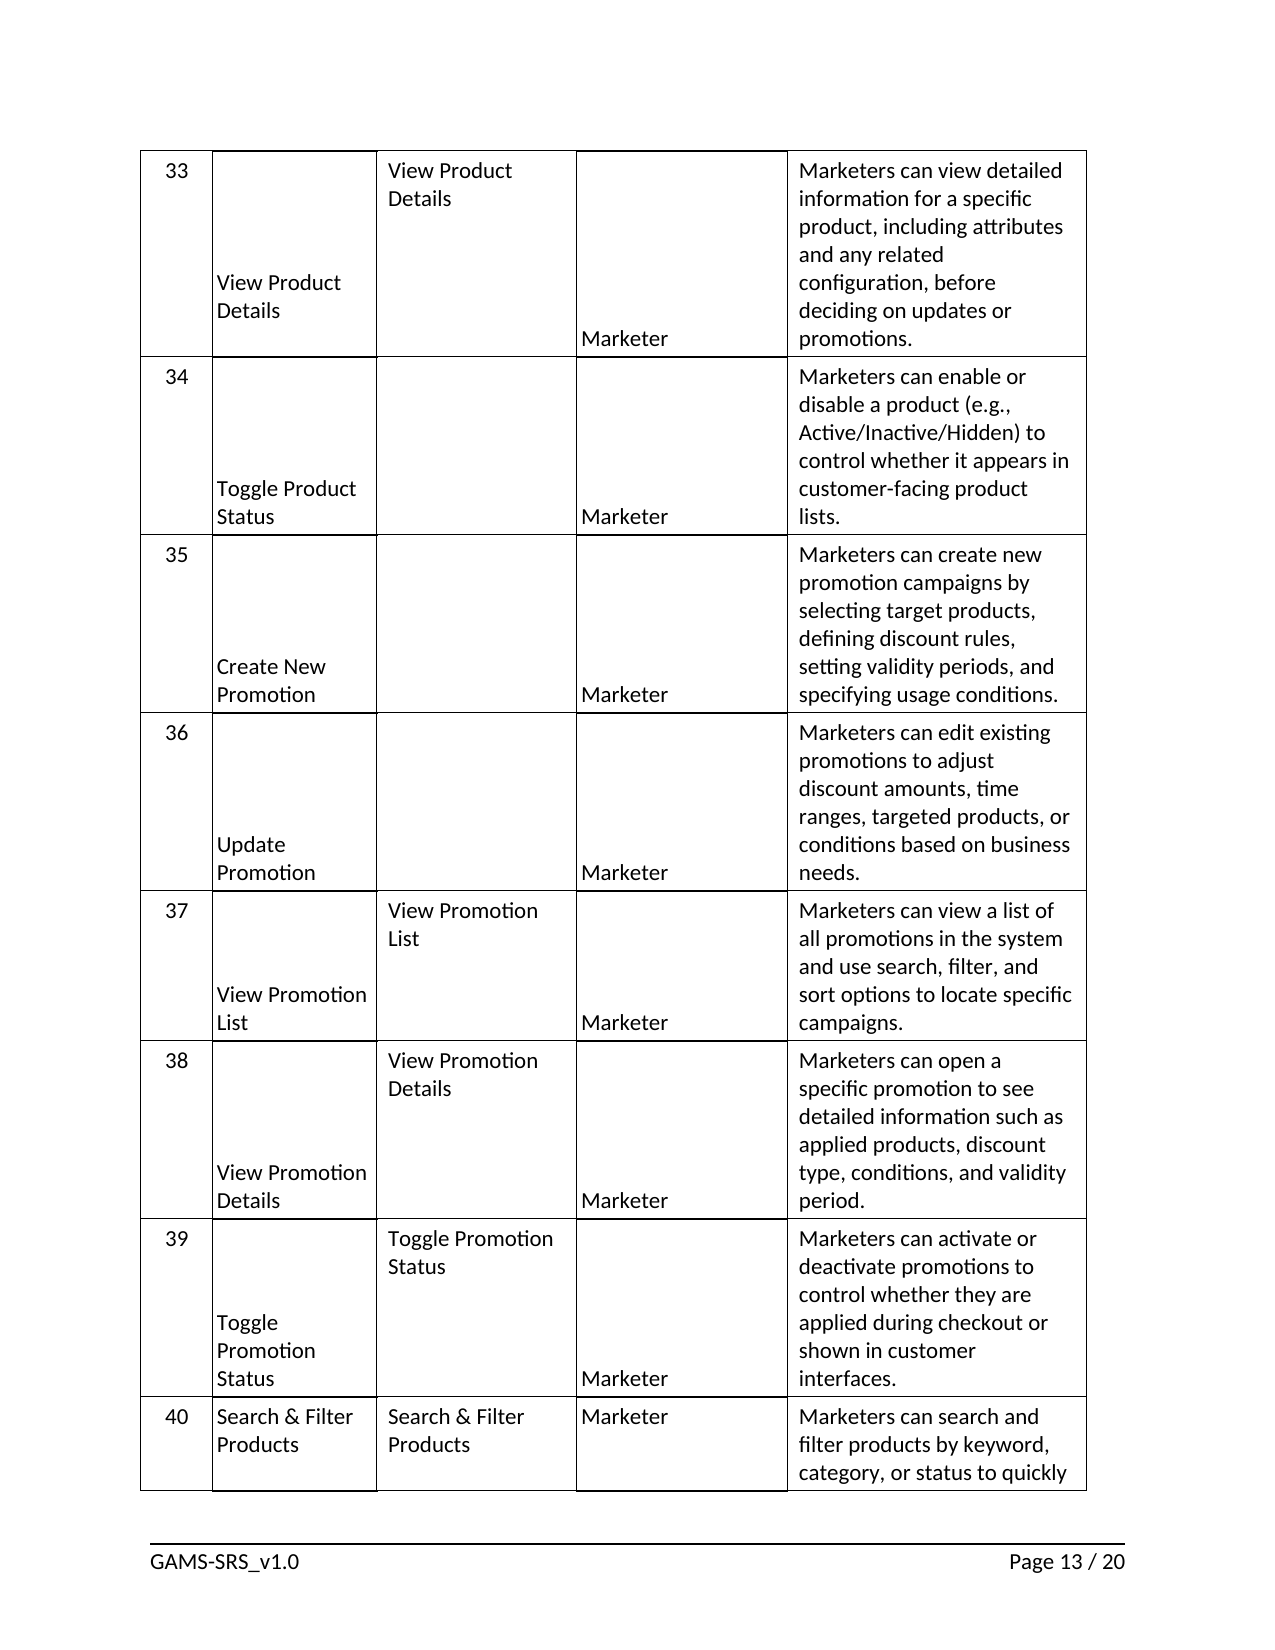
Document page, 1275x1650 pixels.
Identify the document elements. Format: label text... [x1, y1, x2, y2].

table_cell 35 [141, 535, 212, 712]
table_cell Marketers can view detailed information for a specific product, including attributes and any related configuration, before deciding on updates or promotions. [788, 151, 1086, 356]
table_cell View Product Details [213, 152, 376, 356]
table_cell Marketers can view a list of all promotions in the system and use search, filter, and sort options to locate specific campaigns. [788, 891, 1086, 1040]
table_cell 33 [141, 151, 212, 356]
table_cell Marketer [577, 536, 787, 712]
table_cell View Promotion Details [377, 1041, 576, 1218]
table_cell Marketers can activate or deactivate promotions to control whether they are applied during checkout or shown in customer interfaces. [788, 1219, 1086, 1396]
table_cell View Promotion List [377, 891, 576, 1040]
table_cell View Product Details [377, 151, 576, 356]
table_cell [788, 1397, 1086, 1490]
table_cell [377, 357, 576, 534]
table_cell Toggle Promotion Status [213, 1220, 376, 1396]
table_cell Marketer [577, 152, 787, 356]
table_cell Marketer [577, 714, 787, 890]
table_cell 37 [141, 891, 212, 1040]
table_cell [213, 1398, 376, 1490]
table_cell Marketer [577, 1398, 787, 1490]
table_cell Toggle Promotion Status [377, 1219, 576, 1396]
table_cell 40 [141, 1397, 212, 1490]
table_cell 36 [141, 713, 212, 890]
table_cell 34 [141, 357, 212, 534]
table_cell Marketer [577, 358, 787, 534]
table_cell 38 [141, 1041, 212, 1218]
table_cell Marketers can edit existing promotions to adjust discount amounts, time ranges, targeted products, or conditions based on business needs. [788, 713, 1086, 890]
table_cell 39 [141, 1219, 212, 1396]
table_cell View Promotion Details [213, 1042, 376, 1218]
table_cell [377, 1397, 576, 1490]
table_cell Marketers can enable or disable a product (e.g., Active/Inactive/Hidden) to control whether it appears in customer-facing product lists. [788, 357, 1086, 534]
table_cell Marketer [577, 1220, 787, 1396]
table_cell Marketer [577, 892, 787, 1040]
table_cell Marketers can create new promotion campaigns by selecting target products, defining discount rules, setting validity periods, and specifying usage conditions. [788, 535, 1086, 712]
table_cell Marketers can open a specific promotion to see detailed information such as applied products, discount type, conditions, and validity period. [788, 1041, 1086, 1218]
table_cell View Promotion List [213, 892, 376, 1040]
table_cell Toggle Product Status [213, 358, 376, 534]
table_cell Marketer [577, 1042, 787, 1218]
table_cell [377, 535, 576, 712]
table_cell Create New Promotion [213, 536, 376, 712]
table_cell Update Promotion [213, 714, 376, 890]
table_cell [377, 713, 576, 890]
